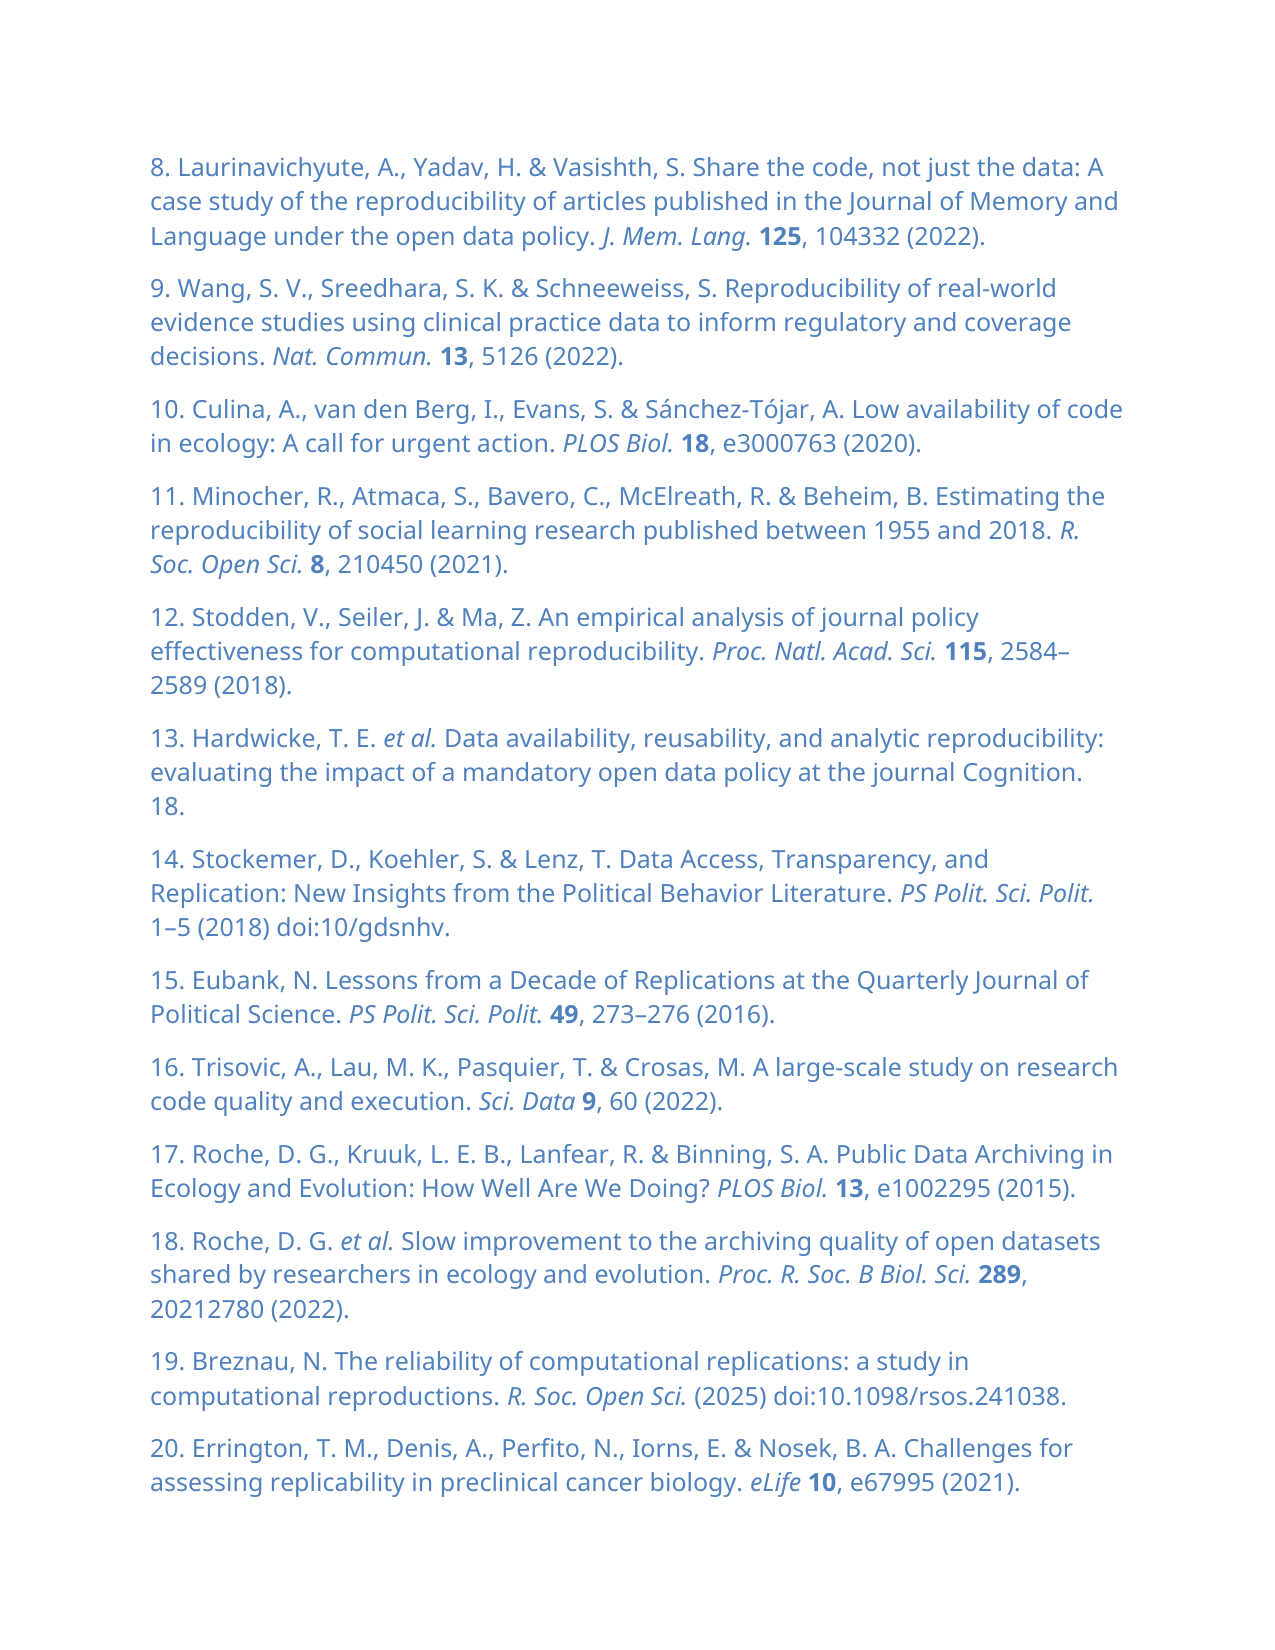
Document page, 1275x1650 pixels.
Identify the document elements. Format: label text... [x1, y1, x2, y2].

text 16. Trisovic, A., Lau, M. K., Pasquier, T. & Crosas, M. A large-scale study on research code quality and execution. Sci. Data 9, 60 (2022). [150, 1049, 1125, 1117]
text 17. Roche, D. G., Kruuk, L. E. B., Lanfear, R. & Binning, S. A. Public Data Archiving in Ecology and Evolution: How Well Are We Doing? PLOS Biol. 13, e1002295 (2015). [150, 1136, 1125, 1204]
text 15. Eubank, N. Lessons from a Decade of Replications at the Quarterly Journal of Political Science. PS Polit. Sci. Polit. 49, 273–276 (2016). [150, 962, 1125, 1031]
text 11. Minocher, R., Atmaca, S., Bavero, C., McElreath, R. & Beheim, B. Estimating the reproducibility of social learning research published between 1955 and 2018. R. Soc. Open Sci. 8, 210450 (2021). [150, 479, 1125, 581]
text 10. Culina, A., van den Berg, I., Evans, S. & Sánchez-Tójar, A. Low availability of code in ecology: A call for urgent action. PLOS Biol. 18, e3000763 (2020). [150, 392, 1125, 460]
text 12. Stodden, V., Seiler, J. & Ma, Z. An empirical analysis of journal policy effectiveness for computational reproducibility. Proc. Natl. Acad. Sci. 115, 2584–2589 (2018). [150, 600, 1125, 702]
text 20. Errington, T. M., Denis, A., Perfito, N., Iorns, E. & Nosek, B. A. Challenges for assessing replicability in preclinical cancer biology. eLife 10, e67995 (2021). [150, 1431, 1125, 1499]
text 9. Wang, S. V., Sreedhara, S. K. & Schneeweiss, S. Reproducibility of real-world evidence studies using clinical practice data to inform regulatory and coverage decisions. Nat. Commun. 13, 5126 (2022). [150, 271, 1125, 373]
text 13. Hardwicke, T. E. et al. Data availability, reusability, and analytic reproducibility: evaluating the impact of a mandatory open data policy at the journal Cognition. 18. [150, 721, 1125, 823]
text 18. Roche, D. G. et al. Slow improvement to the archiving quality of open datasets shared by researchers in ecology and evolution. Proc. R. Soc. B Biol. Sci. 289, 20212780 (2022). [150, 1223, 1125, 1325]
text 19. Breznau, N. The reliability of computational replications: a study in computational reproductions. R. Soc. Open Sci. (2025) doi:10.1098/rsos.241038. [150, 1344, 1125, 1412]
text 8. Laurinavichyute, A., Yadav, H. & Vasishth, S. Share the code, not just the data: A case study of the reproducibility of articles published in the Journal of Memory and Language under the open data policy. J. Mem. Lang. 125, 104332 (2022). [150, 150, 1125, 252]
text 14. Stockemer, D., Koehler, S. & Lenz, T. Data Access, Transparency, and Replication: New Insights from the Political Behavior Literature. PS Polit. Sci. Polit. 1–5 (2018) doi:10/gdsnhv. [150, 842, 1125, 944]
